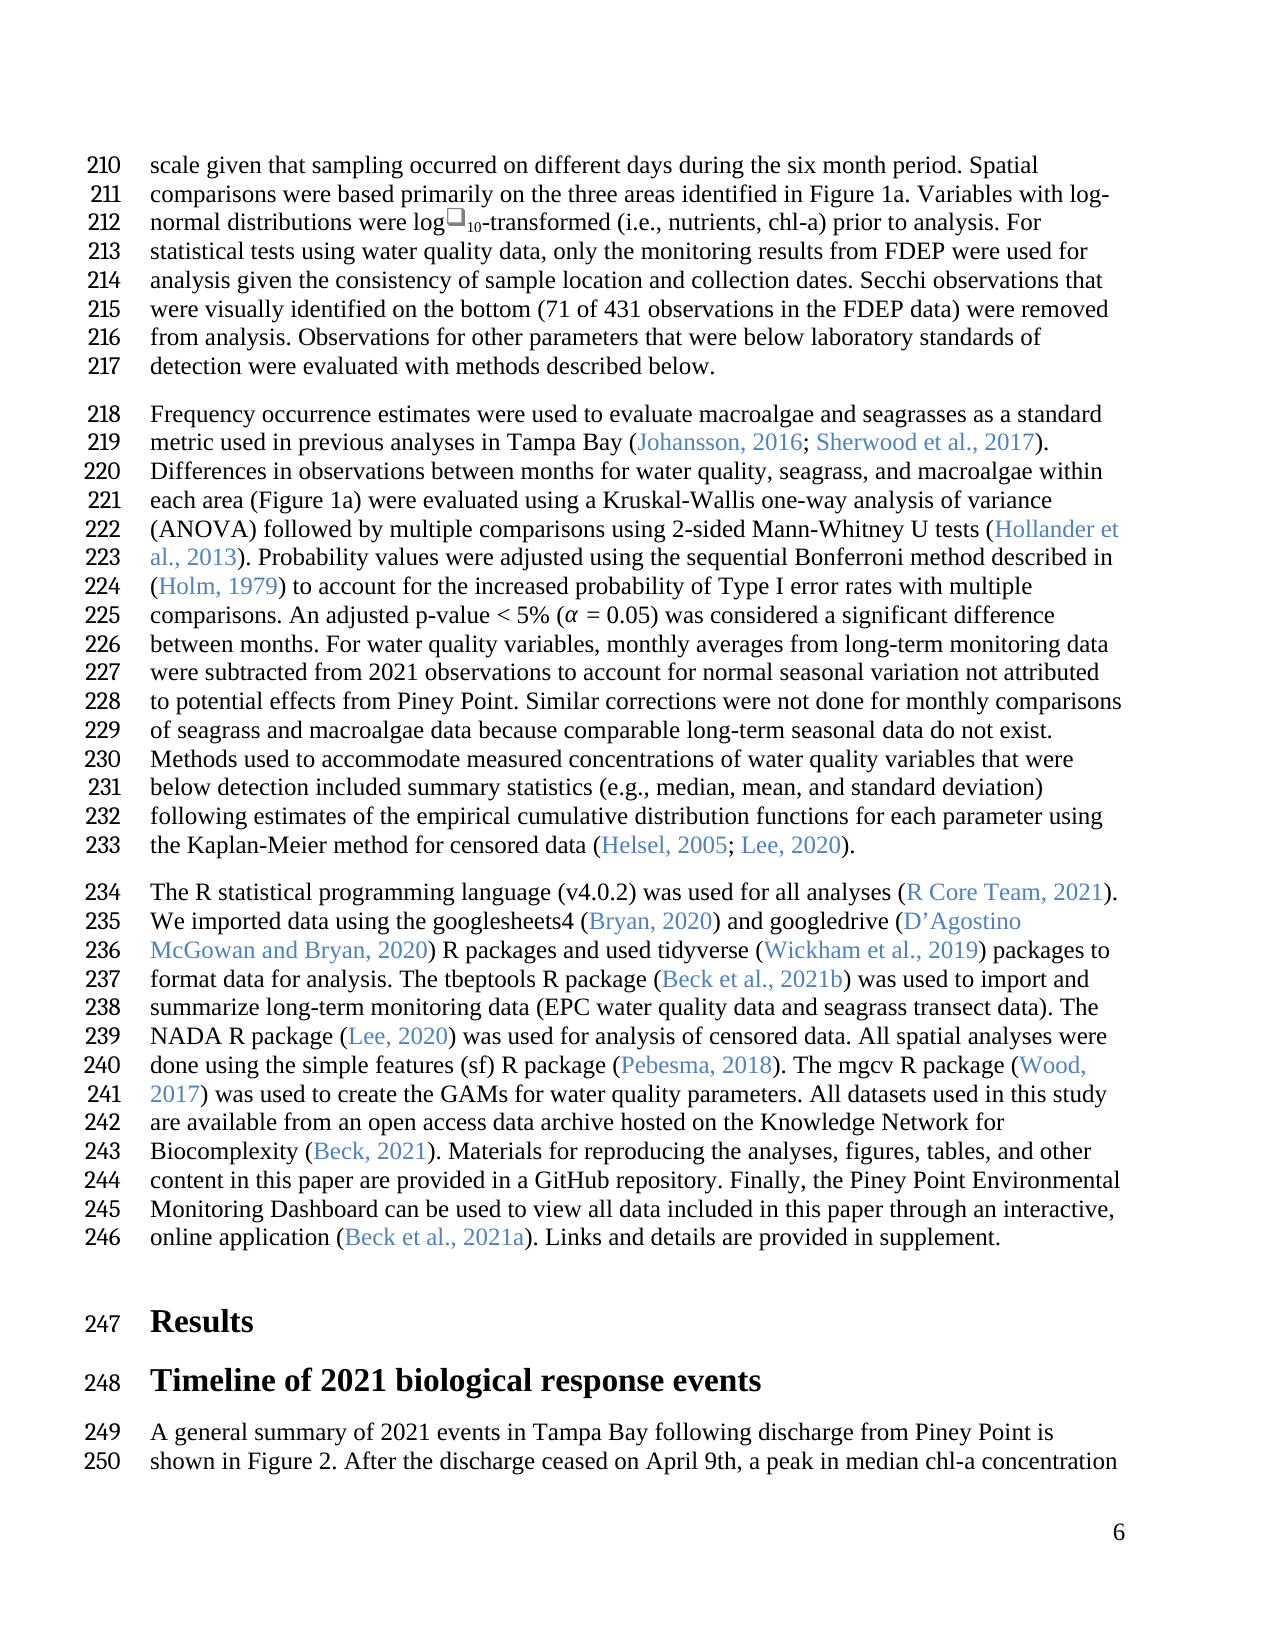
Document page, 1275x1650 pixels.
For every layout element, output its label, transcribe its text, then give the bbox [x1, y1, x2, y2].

text Frequency occurrence estimates were used to evaluate macroalgae and seagrasses as a standard metric used in previous analyses in Tampa Bay (Johansson, 2016; Sherwood et al., 2017). Differences in observations between months for water quality, seagrass, and macroalgae within each area (Figure 1a) were evaluated using a Kruskal-Wallis one-way analysis of variance (ANOVA) followed by multiple comparisons using 2-sided Mann-Whitney U tests (Hollander et al., 2013). Probability values were adjusted using the sequential Bonferroni method described in (Holm, 1979) to account for the increased probability of Type I error rates with multiple comparisons. An adjusted p-value < 5% ( = 0.05) was considered a significant difference between months. For water quality variables, monthly averages from long-term monitoring data were subtracted from 2021 observations to account for normal seasonal variation not attributed to potential effects from Piney Point. Similar corrections were not done for monthly comparisons of seagrass and macroalgae data because comparable long-term seasonal data do not exist. Methods used to accommodate measured concentrations of water quality variables that were below detection included summary statistics (e.g., median, mean, and standard deviation) following estimates of the empirical cumulative distribution functions for each parameter using the Kaplan-Meier method for censored data (Helsel, 2005; Lee, 2020). [150, 399, 1125, 859]
subtitle Timeline of 2021 biological response events [150, 1360, 1125, 1399]
subtitle Results [150, 1301, 1125, 1339]
text The R statistical programming language (v4.0.2) was used for all analyses (R Core Team, 2021). We imported data using the googlesheets4 (Bryan, 2020) and googledrive (D’Agostino McGowan and Bryan, 2020) R packages and used tidyverse (Wickham et al., 2019) packages to format data for analysis. The tbeptools R package (Beck et al., 2021b) was used to import and summarize long-term monitoring data (EPC water quality data and seagrass transect data). The NADA R package (Lee, 2020) was used for analysis of censored data. All spatial analyses were done using the simple features (sf) R package (Pebesma, 2018). The mgcv R package (Wood, 2017) was used to create the GAMs for water quality parameters. All datasets used in this study are available from an open access data archive hosted on the Knowledge Network for Biocomplexity (Beck, 2021). Materials for reproducing the analyses, figures, tables, and other content in this paper are provided in a GitHub repository. Finally, the Piney Point Environmental Monitoring Dashboard can be used to view all data included in this paper through an interactive, online application (Beck et al., 2021a). Links and details are provided in supplement. [150, 877, 1125, 1251]
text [150, 150, 1125, 380]
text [150, 1417, 1125, 1475]
